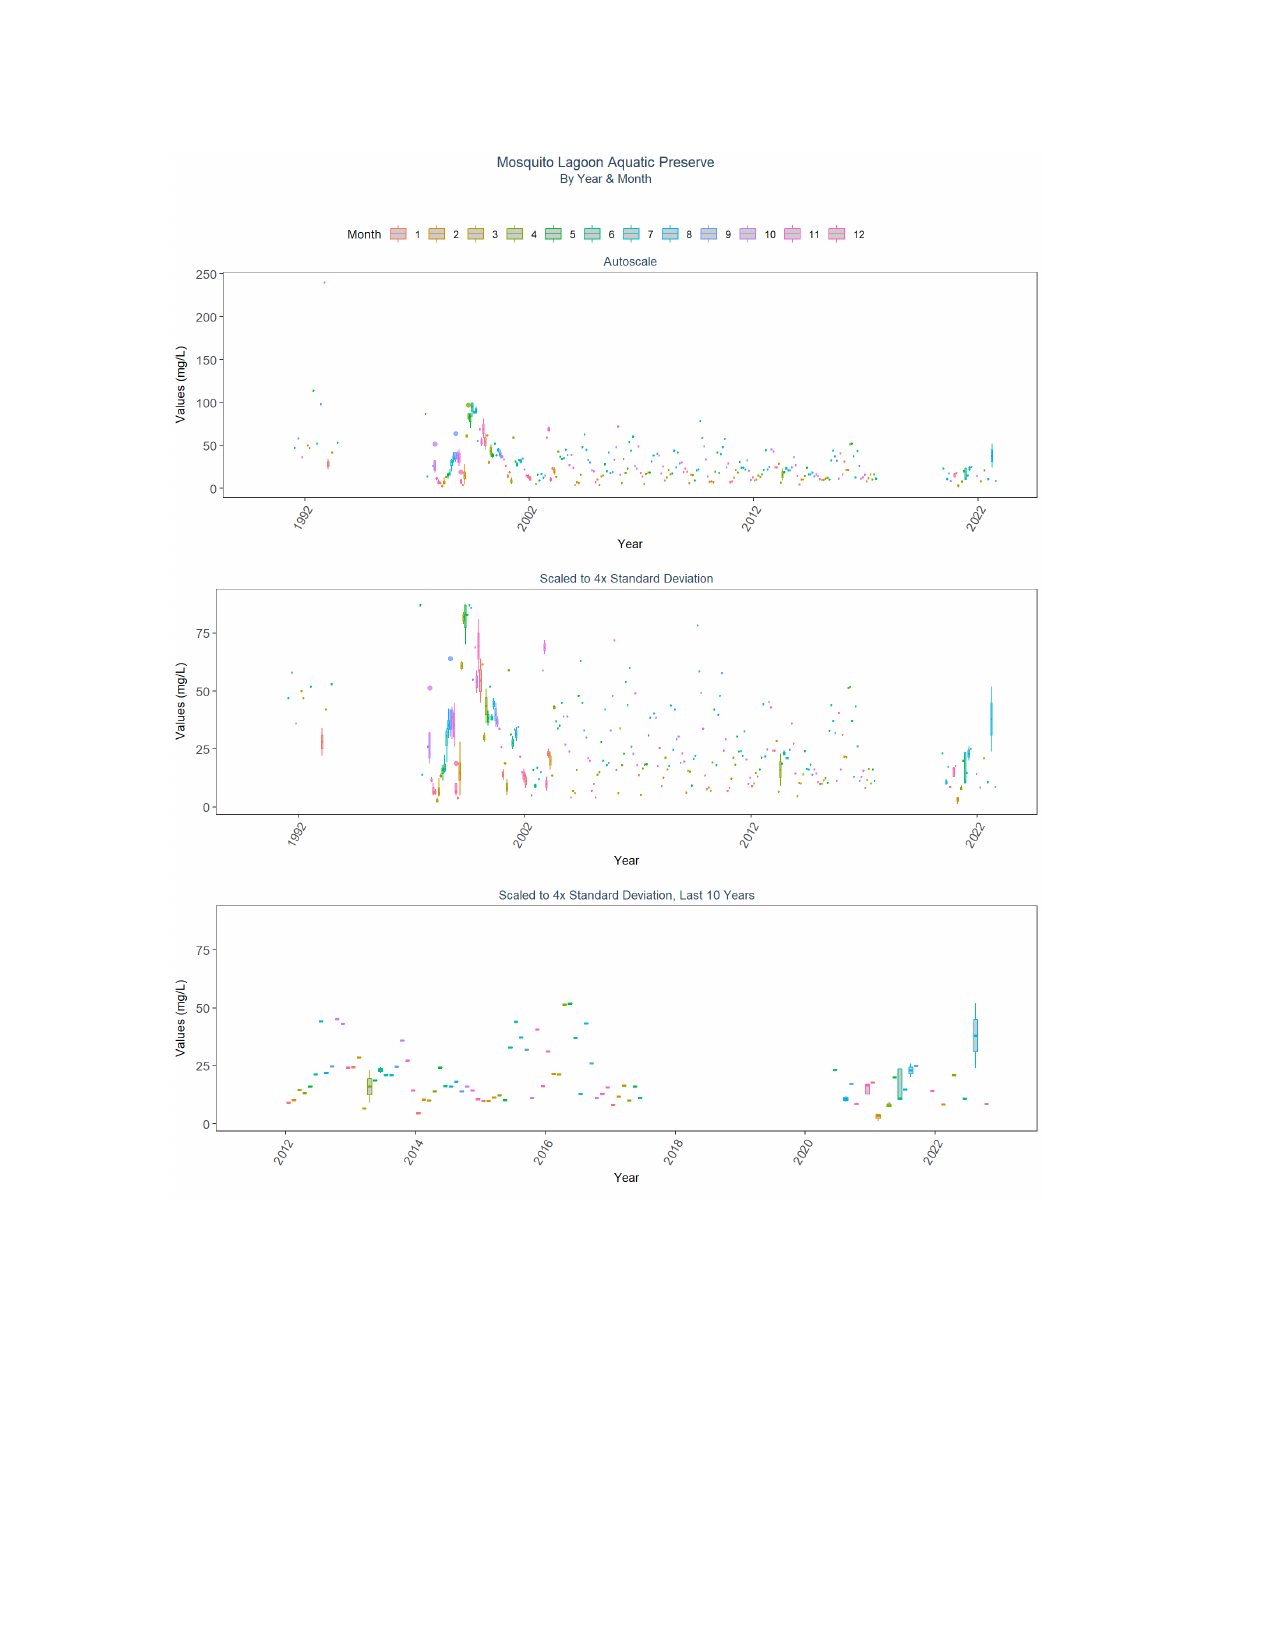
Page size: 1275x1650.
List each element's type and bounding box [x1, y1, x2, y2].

picture [168, 150, 1044, 1200]
